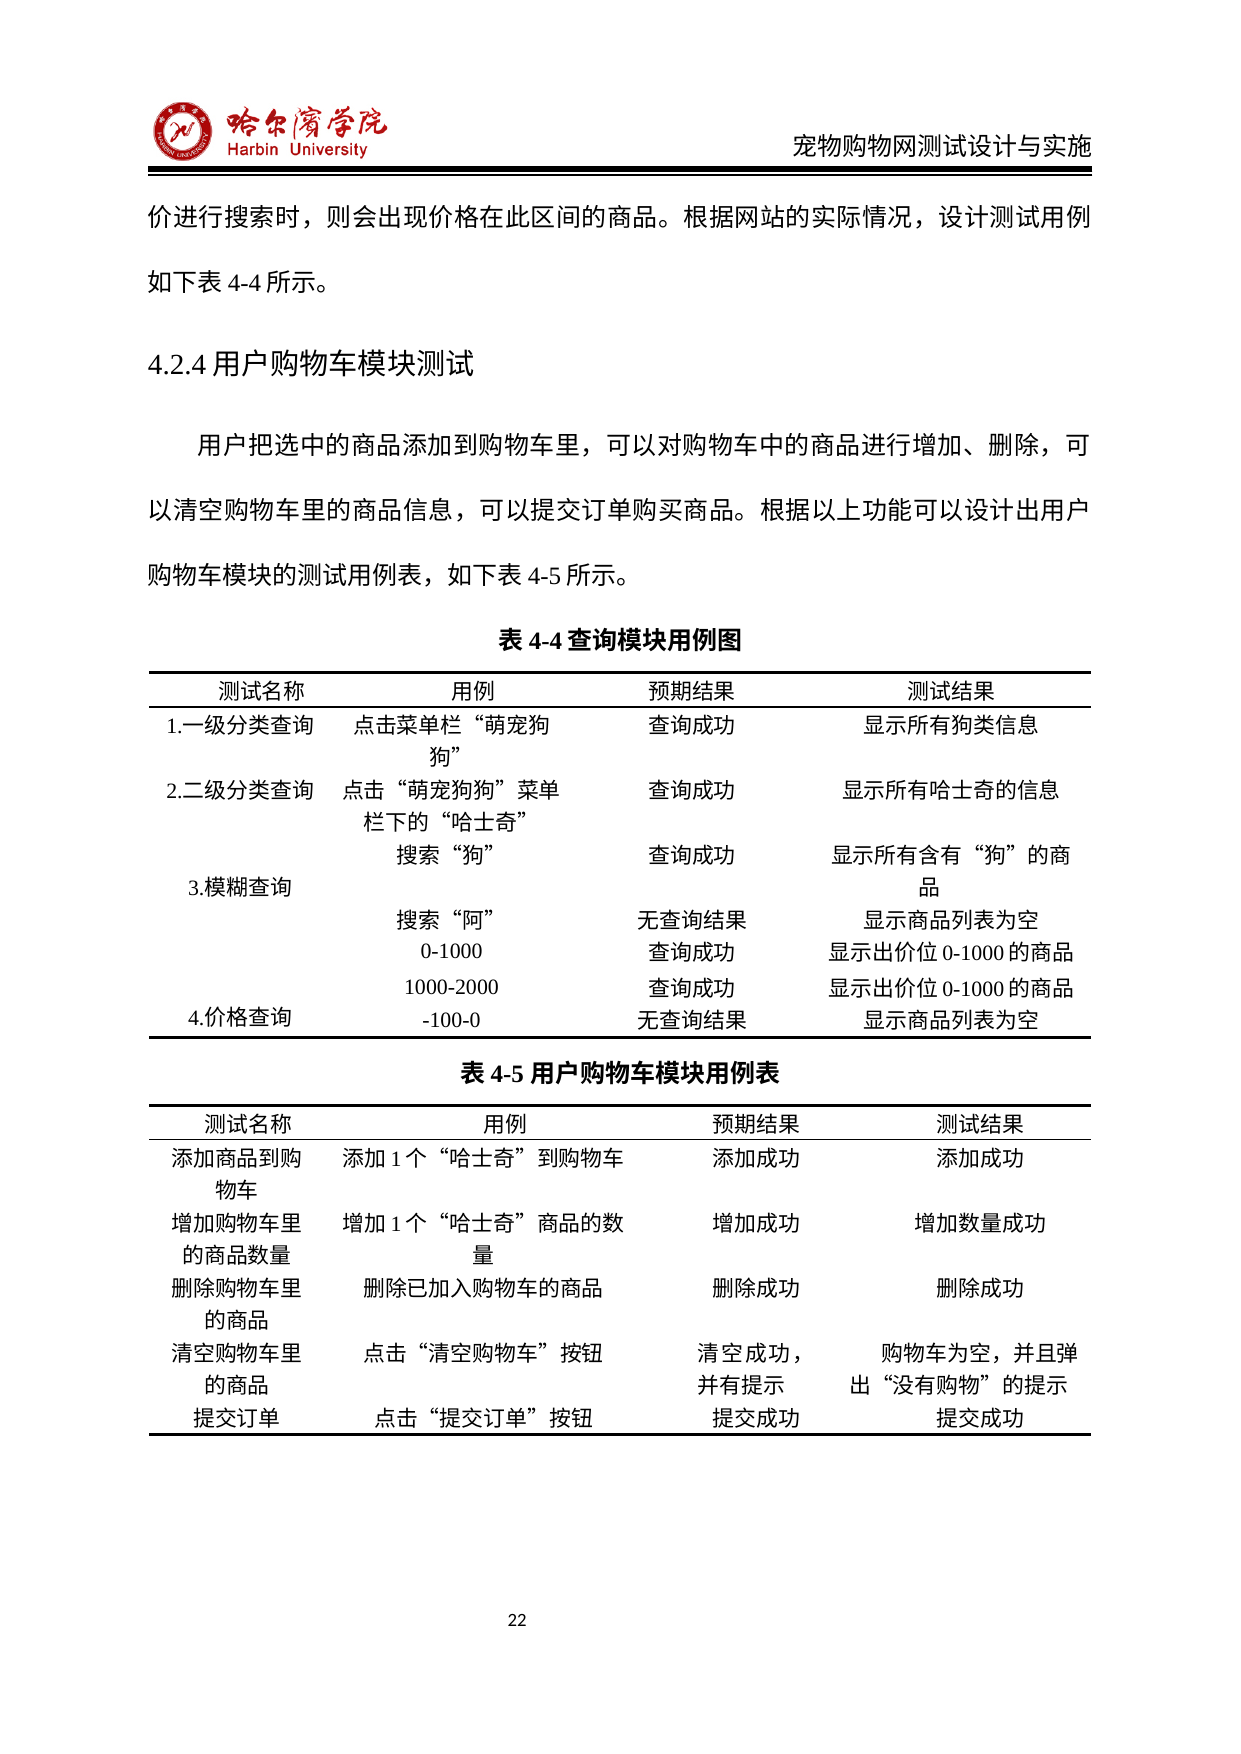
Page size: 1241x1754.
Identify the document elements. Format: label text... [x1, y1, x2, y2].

table_cell 点击菜单栏“萌宠狗狗” [330, 708, 572, 772]
table_cell 添加商品到购物车 [149, 1140, 324, 1205]
table_cell 提交订单 [149, 1400, 324, 1433]
table_cell 删除购物车里的商品 [149, 1270, 324, 1335]
table_cell 点击“萌宠狗狗”菜单栏下的“哈士奇” [330, 773, 572, 837]
table_header 测试结果 [826, 1107, 1091, 1139]
table_cell 添加1个“哈士奇”到购物车 [324, 1140, 643, 1205]
table_cell 显示所有哈士奇的信息 [768, 773, 1091, 837]
text 表4-4查询模块用例图 [148, 606, 1092, 671]
table_cell 删除成功 [826, 1270, 1091, 1335]
table_cell 清空购物车里的商品 [149, 1335, 324, 1400]
table_header 测试结果 [768, 674, 1091, 706]
table_cell 查询成功 [572, 773, 768, 837]
table_header 测试名称 [149, 1107, 324, 1139]
picture [151, 97, 390, 165]
table_cell -100-0 [330, 1003, 572, 1036]
table_header 测试名称 [149, 674, 330, 706]
table_cell 点击“清空购物车”按钮 [324, 1335, 643, 1400]
table_header 预期结果 [643, 1107, 826, 1139]
table_cell 查询成功 [572, 838, 768, 902]
table_cell 点击“提交订单”按钮 [324, 1400, 643, 1433]
table_cell 添加成功 [826, 1140, 1091, 1205]
table_cell 增加购物车里的商品数量 [149, 1205, 324, 1270]
subtitle 4.2.4用户购物车模块测试 [148, 329, 1092, 394]
table_cell 增加数量成功 [826, 1205, 1091, 1270]
table_cell 显示出价位0-1000的商品 [768, 935, 1091, 967]
table_cell 4.价格查询 [149, 935, 330, 1036]
table_cell 显示商品列表为空 [768, 1003, 1091, 1036]
table_header 用例 [324, 1107, 643, 1139]
table_cell 查询成功 [572, 935, 768, 967]
table_cell 1000-2000 [330, 968, 572, 1003]
table_cell 购物车为空，并且弹出“没有购物”的提示 [826, 1335, 1091, 1400]
table_cell 删除已加入购物车的商品 [324, 1270, 643, 1335]
table_cell 删除成功 [643, 1270, 826, 1335]
table_cell 提交成功 [826, 1400, 1091, 1433]
table_cell 显示所有含有“狗”的商品 [768, 838, 1091, 902]
table_cell 添加成功 [643, 1140, 826, 1205]
table_header 预期结果 [572, 674, 768, 706]
table_cell 提交成功 [643, 1400, 826, 1433]
table_cell 无查询结果 [572, 903, 768, 935]
table_cell 无查询结果 [572, 1003, 768, 1036]
table_cell 清空成功，并有提示 [643, 1335, 826, 1400]
text 表4-5 用户购物车模块用例表 [148, 1039, 1092, 1104]
table_cell 增加1个“哈士奇”商品的数量 [324, 1205, 643, 1270]
table_cell 搜索“狗” [330, 838, 572, 902]
table_cell 0-1000 [330, 935, 572, 967]
table_header 用例 [330, 674, 572, 706]
table_cell 查询成功 [572, 708, 768, 772]
text 用户把选中的商品添加到购物车里，可以对购物车中的商品进行增加、删除，可以清空购物车里的商品信息，可以提交订单购买商品。根据以上功能可以设计出用户购物车模块的测试用例表，如下表4-5所示。 [148, 411, 1092, 606]
table_cell 1.一级分类查询 [149, 708, 330, 772]
table_cell 查询成功 [572, 968, 768, 1003]
table_cell 显示出价位0-1000的商品 [768, 968, 1091, 1003]
table_cell 显示所有狗类信息 [768, 708, 1091, 772]
table_cell 搜索“阿” [330, 903, 572, 935]
table_cell 2.二级分类查询 [149, 773, 330, 837]
table_cell 显示商品列表为空 [768, 903, 1091, 935]
text 价进行搜索时，则会出现价格在此区间的商品。根据网站的实际情况，设计测试用例如下表4-4所示。 [148, 183, 1092, 313]
table_cell 增加成功 [643, 1205, 826, 1270]
table_cell 3.模糊查询 [149, 838, 330, 935]
